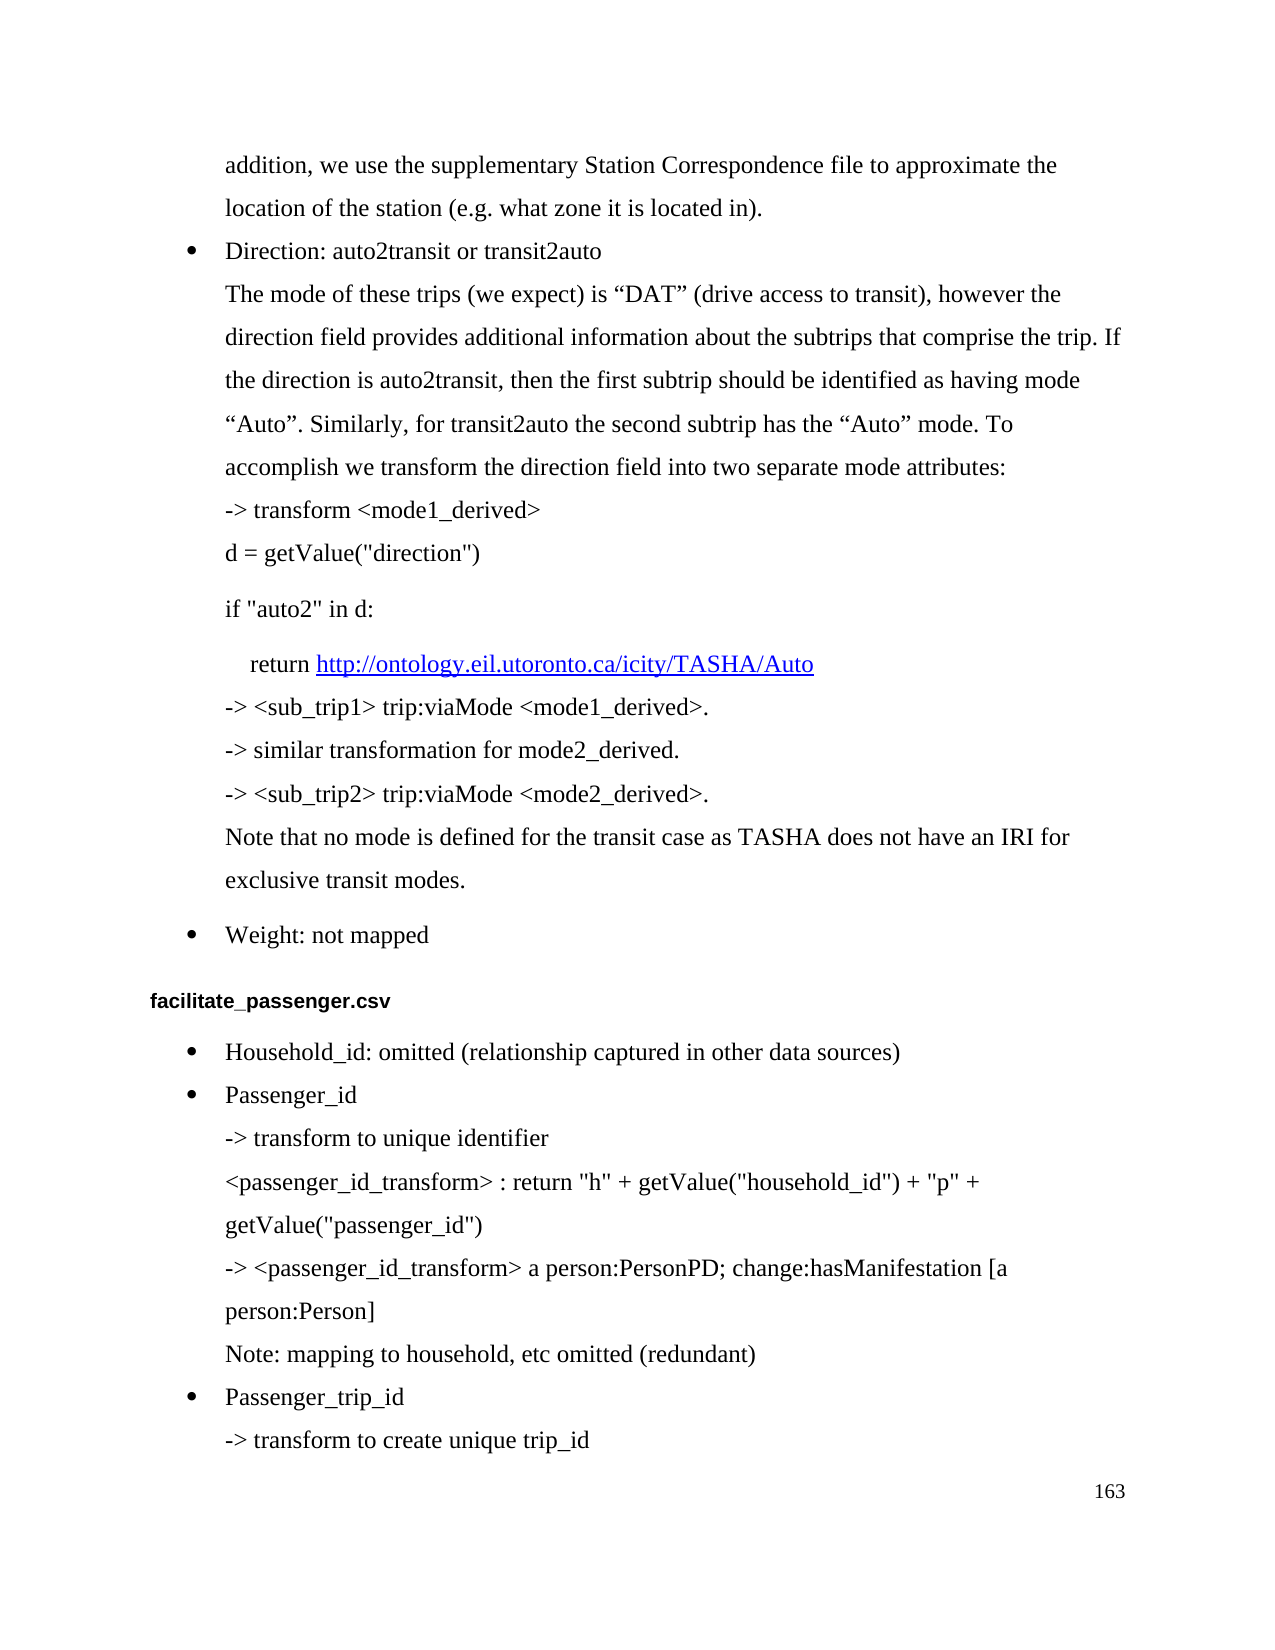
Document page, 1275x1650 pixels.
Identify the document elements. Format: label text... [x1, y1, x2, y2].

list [187, 150, 1125, 222]
text if "auto2" in d: [225, 594, 1125, 622]
list Direction: auto2transit or transit2auto The mode of these trips (we expect) is “DAT” (drive access to transit), however the direction field provides additional information about the subtrips that comprise the trip. If the direction is auto2transit, then the first subtrip should be identified as having mode “Auto”. Similarly, for transit2auto the second subtrip has the “Auto” mode. To accomplish we transform the direction field into two separate mode attributes: -> transform <mode1_derived> d = getValue("direction") [187, 236, 1125, 567]
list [187, 1382, 1125, 1454]
text return http://ontology.eil.utoronto.ca/icity/TASHA/Auto -> <sub_trip1> trip:viaMode <mode1_derived>. -> similar transformation for mode2_derived. -> <sub_trip2> trip:viaMode <mode2_derived>. Note that no mode is defined for the transit case as TASHA does not have an IRI for exclusive transit modes. [225, 649, 1125, 894]
subtitle facilitate_passenger.csv [150, 989, 1125, 1013]
list Weight: not mapped [187, 921, 1125, 949]
list Passenger_id -> transform to unique identifier <passenger_id_transform> : return "h" + getValue("household_id") + "p" + getValue("passenger_id") -> <passenger_id_transform> a person:PersonPD; change:hasManifestation [a person:Person] Note: mapping to household, etc omitted (redundant) [187, 1080, 1125, 1368]
list Household_id: omitted (relationship captured in other data sources) [187, 1037, 1125, 1066]
